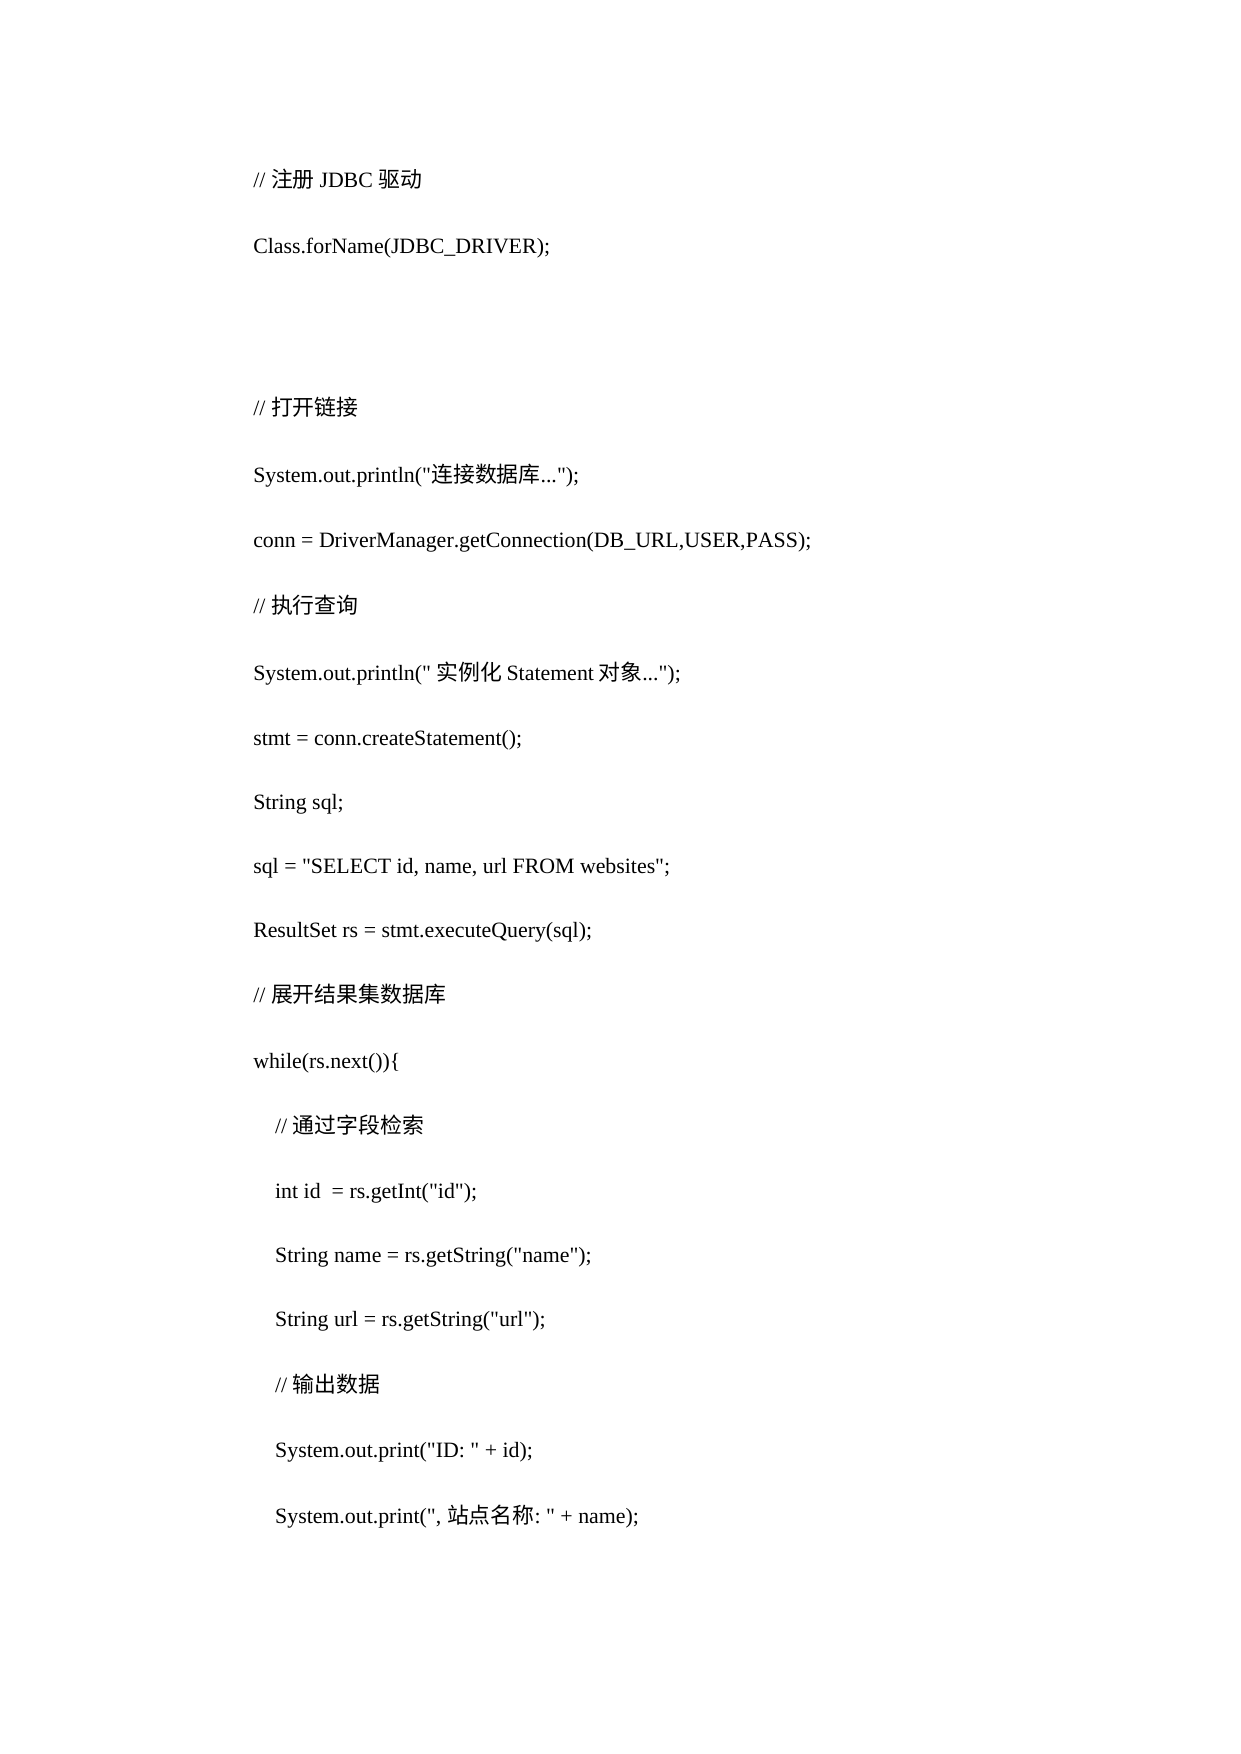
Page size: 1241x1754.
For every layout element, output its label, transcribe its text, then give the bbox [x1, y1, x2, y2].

text conn = DriverManager.getConnection(DB_URL,USER,PASS); [187, 523, 1053, 556]
text System.out.println("连接数据库..."); [187, 456, 1053, 489]
text // 输出数据 [187, 1366, 1053, 1399]
text while(rs.next()){ [187, 1044, 1053, 1076]
text String url = rs.getString("url"); [187, 1303, 1053, 1335]
text System.out.print(", 站点名称: " + name); [187, 1497, 1053, 1530]
text System.out.println(" 实例化Statement对象..."); [187, 654, 1053, 687]
text stmt = conn.createStatement(); [187, 721, 1053, 754]
text // 注册 JDBC 驱动 [187, 162, 1053, 194]
text String name = rs.getString("name"); [187, 1239, 1053, 1271]
text sql = "SELECT id, name, url FROM websites"; [187, 849, 1053, 882]
text Class.forName(JDBC_DRIVER); [187, 229, 1053, 262]
text // 打开链接 [187, 389, 1053, 422]
text ResultSet rs = stmt.executeQuery(sql); [187, 913, 1053, 946]
text // 展开结果集数据库 [187, 977, 1053, 1009]
text System.out.print("ID: " + id); [187, 1433, 1053, 1466]
text String sql; [187, 785, 1053, 818]
text int id = rs.getInt("id"); [187, 1175, 1053, 1207]
text // 执行查询 [187, 587, 1053, 620]
text // 通过字段检索 [187, 1108, 1053, 1140]
